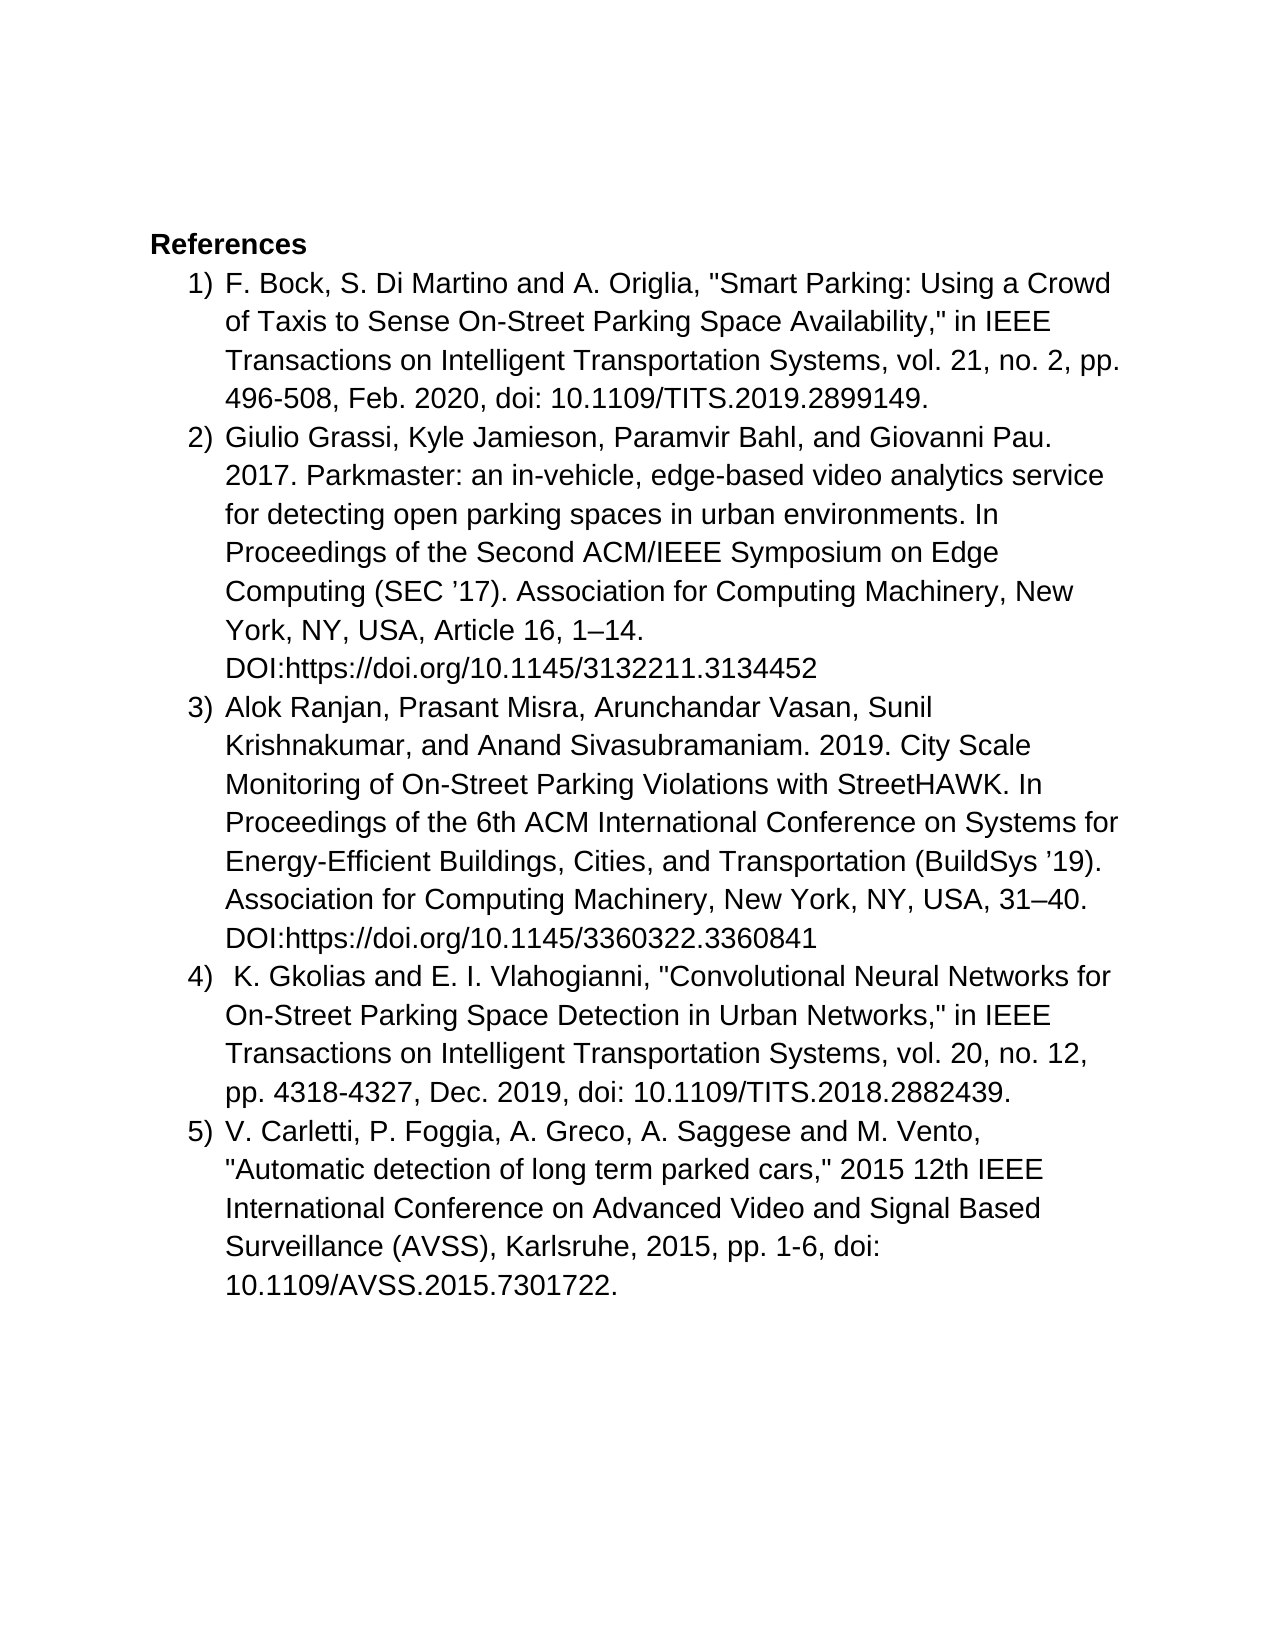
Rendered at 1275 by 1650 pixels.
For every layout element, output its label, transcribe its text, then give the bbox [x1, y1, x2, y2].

list V. Carletti, P. Foggia, A. Greco, A. Saggese and M. Vento, "Automatic detection of long term parked cars," 2015 12th IEEE International Conference on Advanced Video and Signal Based Surveillance (AVSS), Karlsruhe, 2015, pp. 1-6, doi: 10.1109/AVSS.2015.7301722. [187, 1113, 1125, 1301]
text References [150, 227, 1125, 261]
list Giulio Grassi, Kyle Jamieson, Paramvir Bahl, and Giovanni Pau. 2017. Parkmaster: an in-vehicle, edge-based video analytics service for detecting open parking spaces in urban environments. In Proceedings of the Second ACM/IEEE Symposium on Edge Computing (SEC ’17). Association for Computing Machinery, New York, NY, USA, Article 16, 1–14. DOI:https://doi.org/10.1145/3132211.3134452 [187, 420, 1125, 684]
list F. Bock, S. Di Martino and A. Origlia, "Smart Parking: Using a Crowd of Taxis to Sense On-Street Parking Space Availability," in IEEE Transactions on Intelligent Transportation Systems, vol. 21, no. 2, pp. 496-508, Feb. 2020, doi: 10.1109/TITS.2019.2899149. [187, 266, 1125, 415]
list Alok Ranjan, Prasant Misra, Arunchandar Vasan, Sunil Krishnakumar, and Anand Sivasubramaniam. 2019. City Scale Monitoring of On-Street Parking Violations with StreetHAWK. In Proceedings of the 6th ACM International Conference on Systems for Energy-Efficient Buildings, Cities, and Transportation (BuildSys ’19). Association for Computing Machinery, New York, NY, USA, 31–40. DOI:https://doi.org/10.1145/3360322.3360841 [187, 689, 1125, 954]
list K. Gkolias and E. I. Vlahogianni, "Convolutional Neural Networks for On-Street Parking Space Detection in Urban Networks," in IEEE Transactions on Intelligent Transportation Systems, vol. 20, no. 12, pp. 4318-4327, Dec. 2019, doi: 10.1109/TITS.2018.2882439. [187, 959, 1125, 1108]
